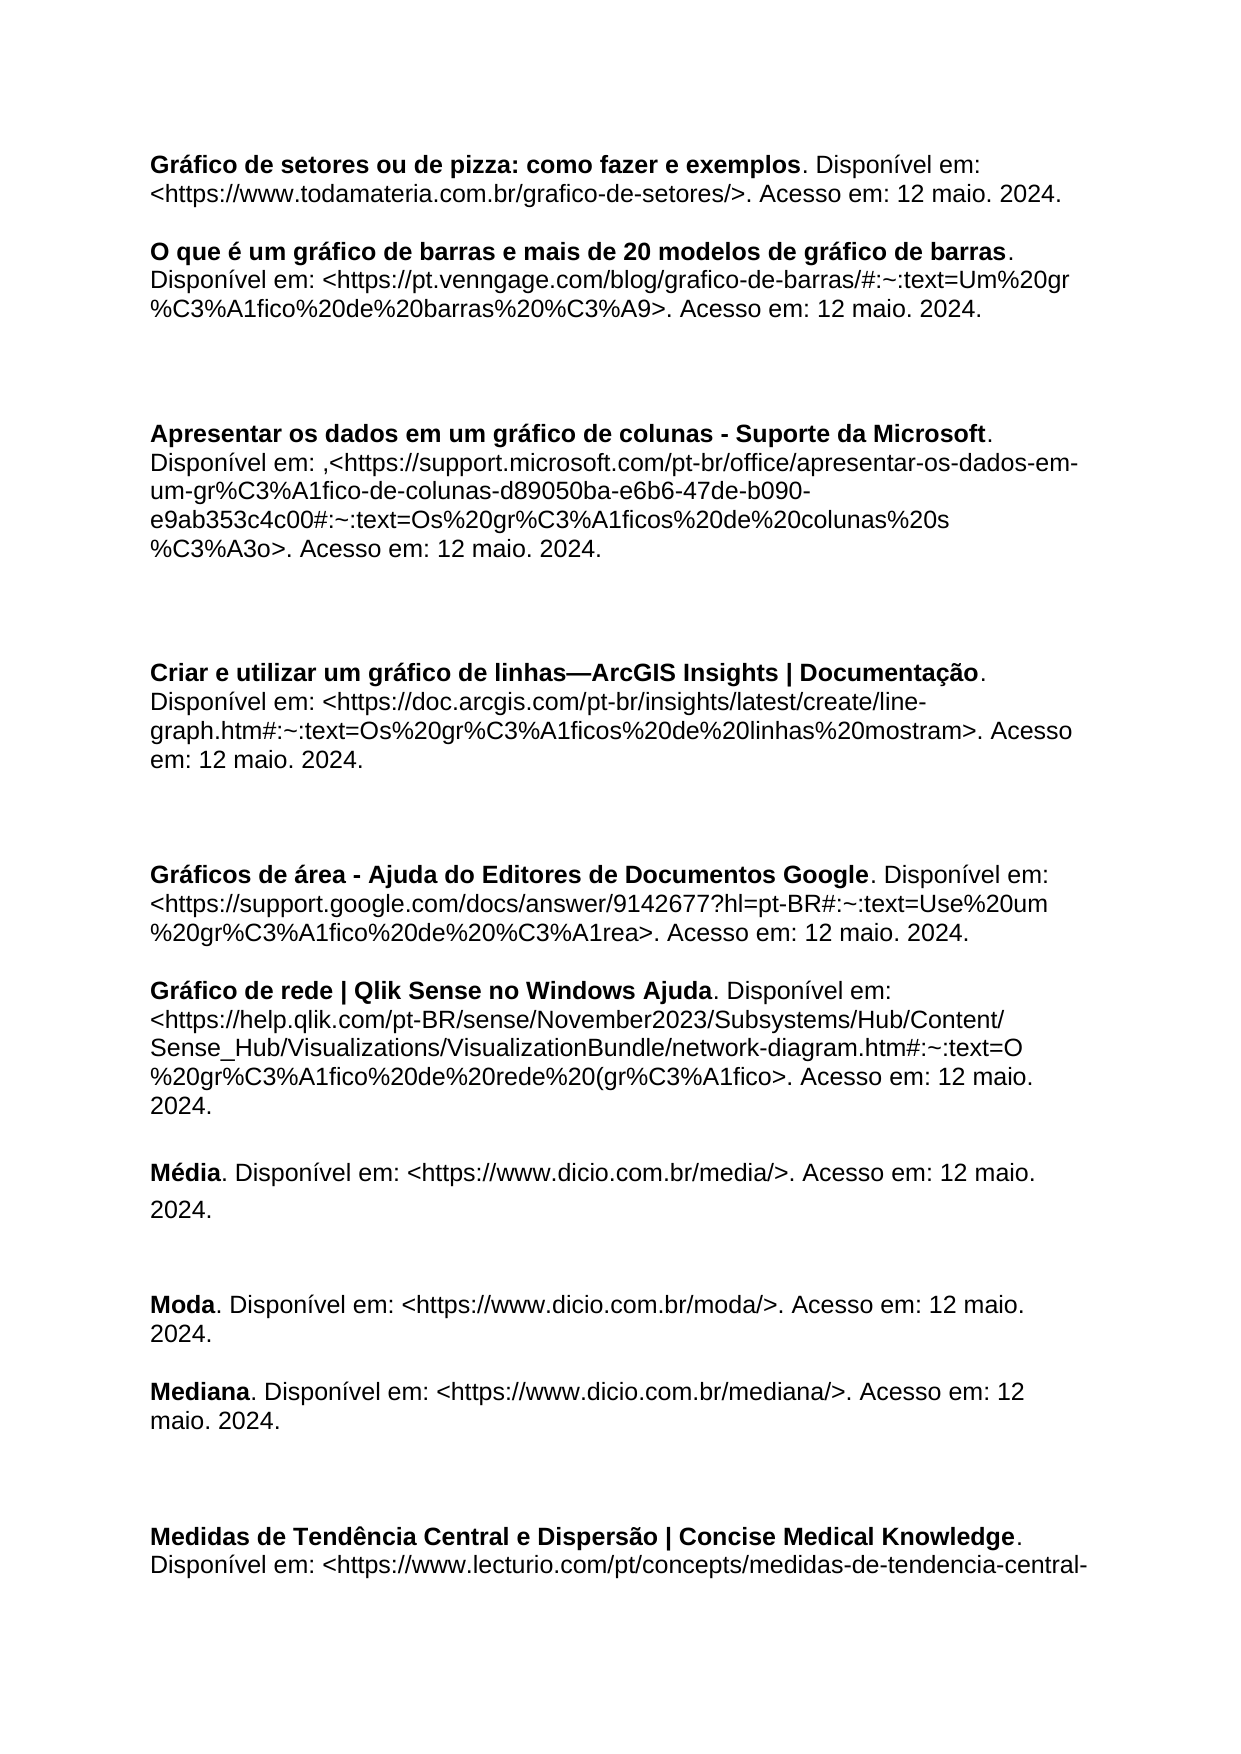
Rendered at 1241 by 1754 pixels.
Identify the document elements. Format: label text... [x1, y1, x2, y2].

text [150, 1522, 1090, 1579]
text Gráficos de área - Ajuda do Editores de Documentos Google. Disponível em: <https://support.google.com/docs/answer/9142677?hl=pt-BR#:~:text=Use%20um%20gr%C3%A1fico%20de%20%C3%A1rea>. Acesso em: 12 maio. 2024. [150, 860, 1090, 947]
text Média. Disponível em: <https://www.dicio.com.br/media/>. Acesso em: 12 maio. 2024. [150, 1149, 1090, 1224]
text Criar e utilizar um gráfico de linhas—ArcGIS Insights | Documentação. Disponível em: <https://doc.arcgis.com/pt-br/insights/latest/create/line-graph.htm#:~:text=Os%20gr%C3%A1ficos%20de%20linhas%20mostram>. Acesso em: 12 maio. 2024. [150, 658, 1090, 773]
text O que é um gráfico de barras e mais de 20 modelos de gráfico de barras. Disponível em: <https://pt.venngage.com/blog/grafico-de-barras/#:~:text=Um%20gr%C3%A1fico%20de%20barras%20%C3%A9>. Acesso em: 12 maio. 2024. [150, 237, 1090, 323]
text Gráfico de setores ou de pizza: como fazer e exemplos. Disponível em: <https://www.todamateria.com.br/grafico-de-setores/>. Acesso em: 12 maio. 2024. [150, 150, 1090, 207]
text Gráfico de rede | Qlik Sense no Windows Ajuda. Disponível em: <https://help.qlik.com/pt-BR/sense/November2023/Subsystems/Hub/Content/Sense_Hub/Visualizations/VisualizationBundle/network-diagram.htm#:~:text=O%20gr%C3%A1fico%20de%20rede%20(gr%C3%A1fico>. Acesso em: 12 maio. 2024. [150, 976, 1090, 1119]
text Moda. Disponível em: <https://www.dicio.com.br/moda/>. Acesso em: 12 maio. 2024. [150, 1290, 1090, 1348]
text Mediana. Disponível em: <https://www.dicio.com.br/mediana/>. Acesso em: 12 maio. 2024. [150, 1377, 1090, 1434]
text Apresentar os dados em um gráfico de colunas - Suporte da Microsoft. Disponível em: ,<https://support.microsoft.com/pt-br/office/apresentar-os-dados-em-um-gr%C3%A1fico-de-colunas-d89050ba-e6b6-47de-b090-e9ab353c4c00#:~:text=Os%20gr%C3%A1ficos%20de%20colunas%20s%C3%A3o>. Acesso em: 12 maio. 2024. [150, 419, 1090, 562]
